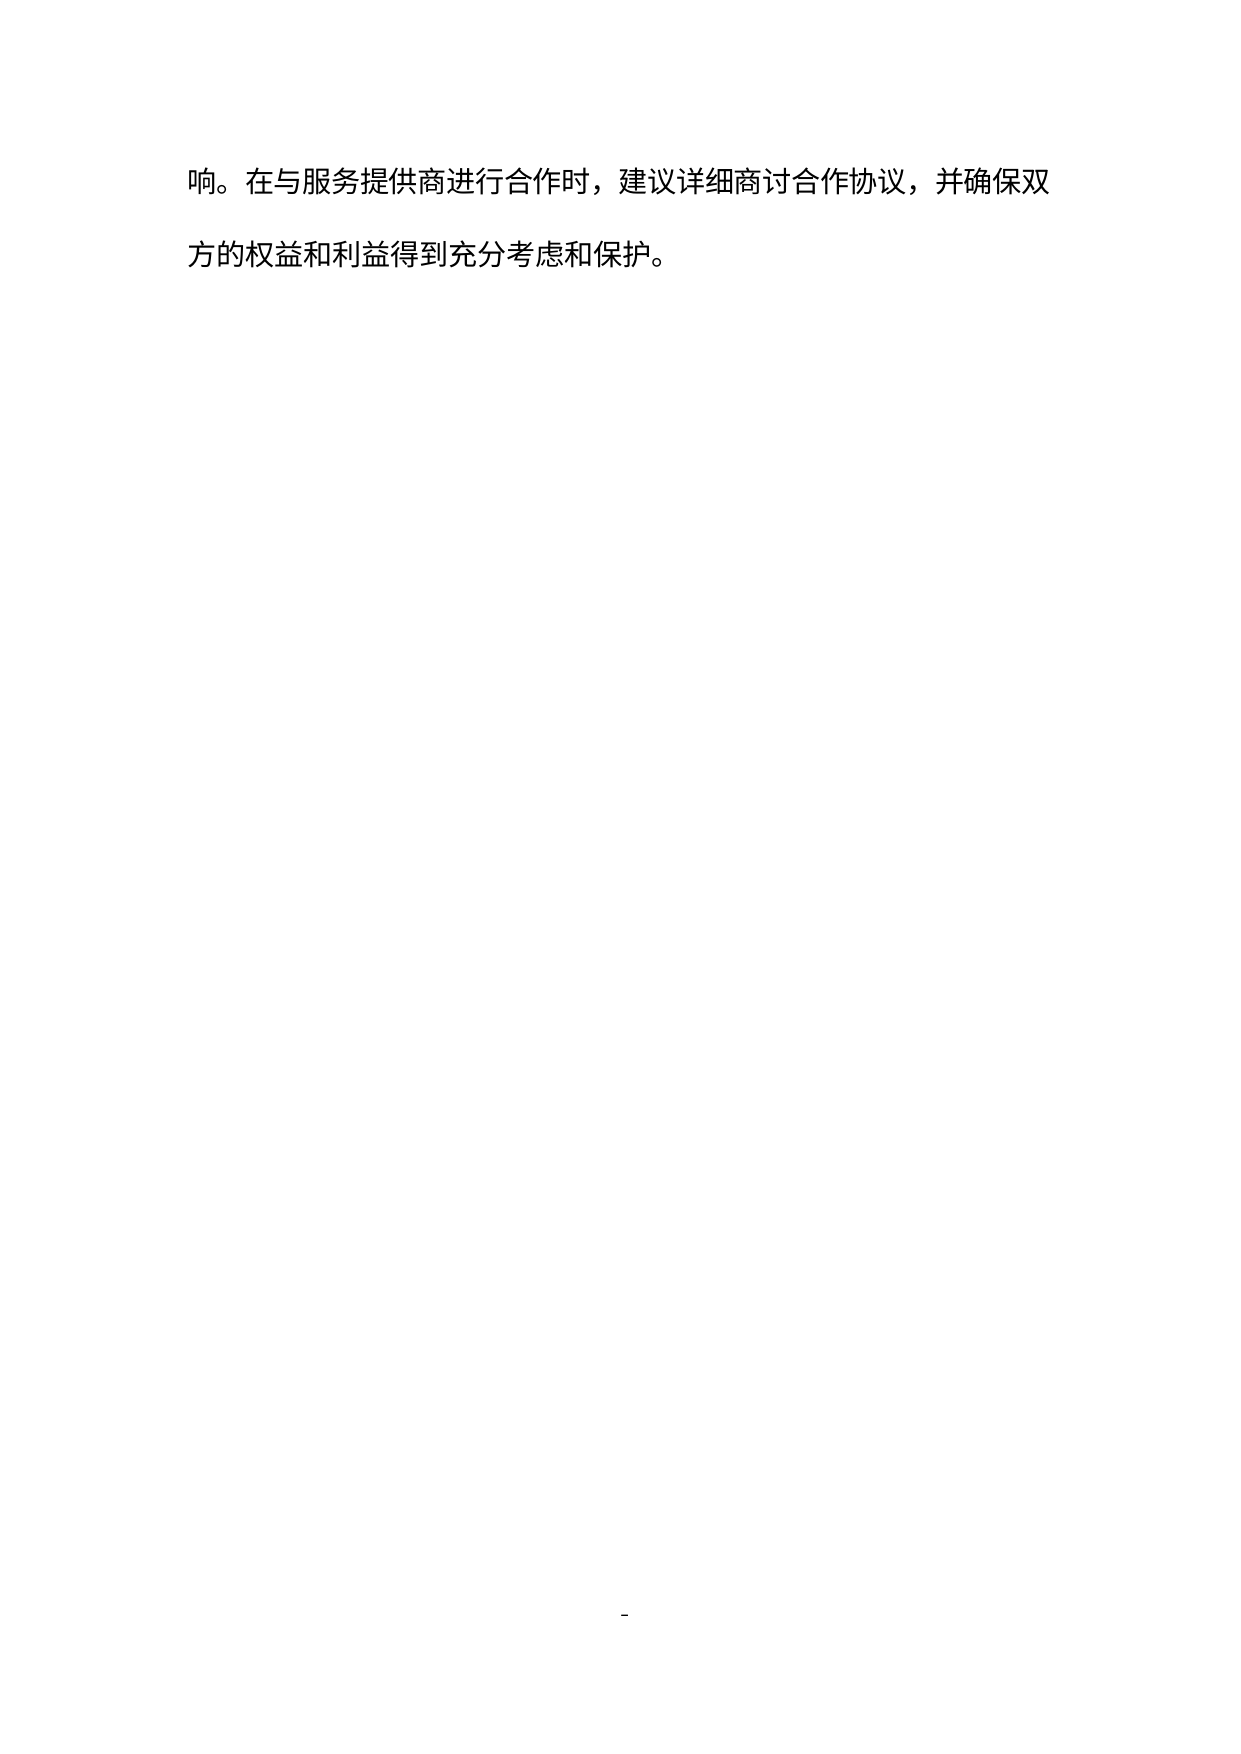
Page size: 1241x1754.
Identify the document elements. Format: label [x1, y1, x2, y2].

text [187, 158, 1053, 274]
